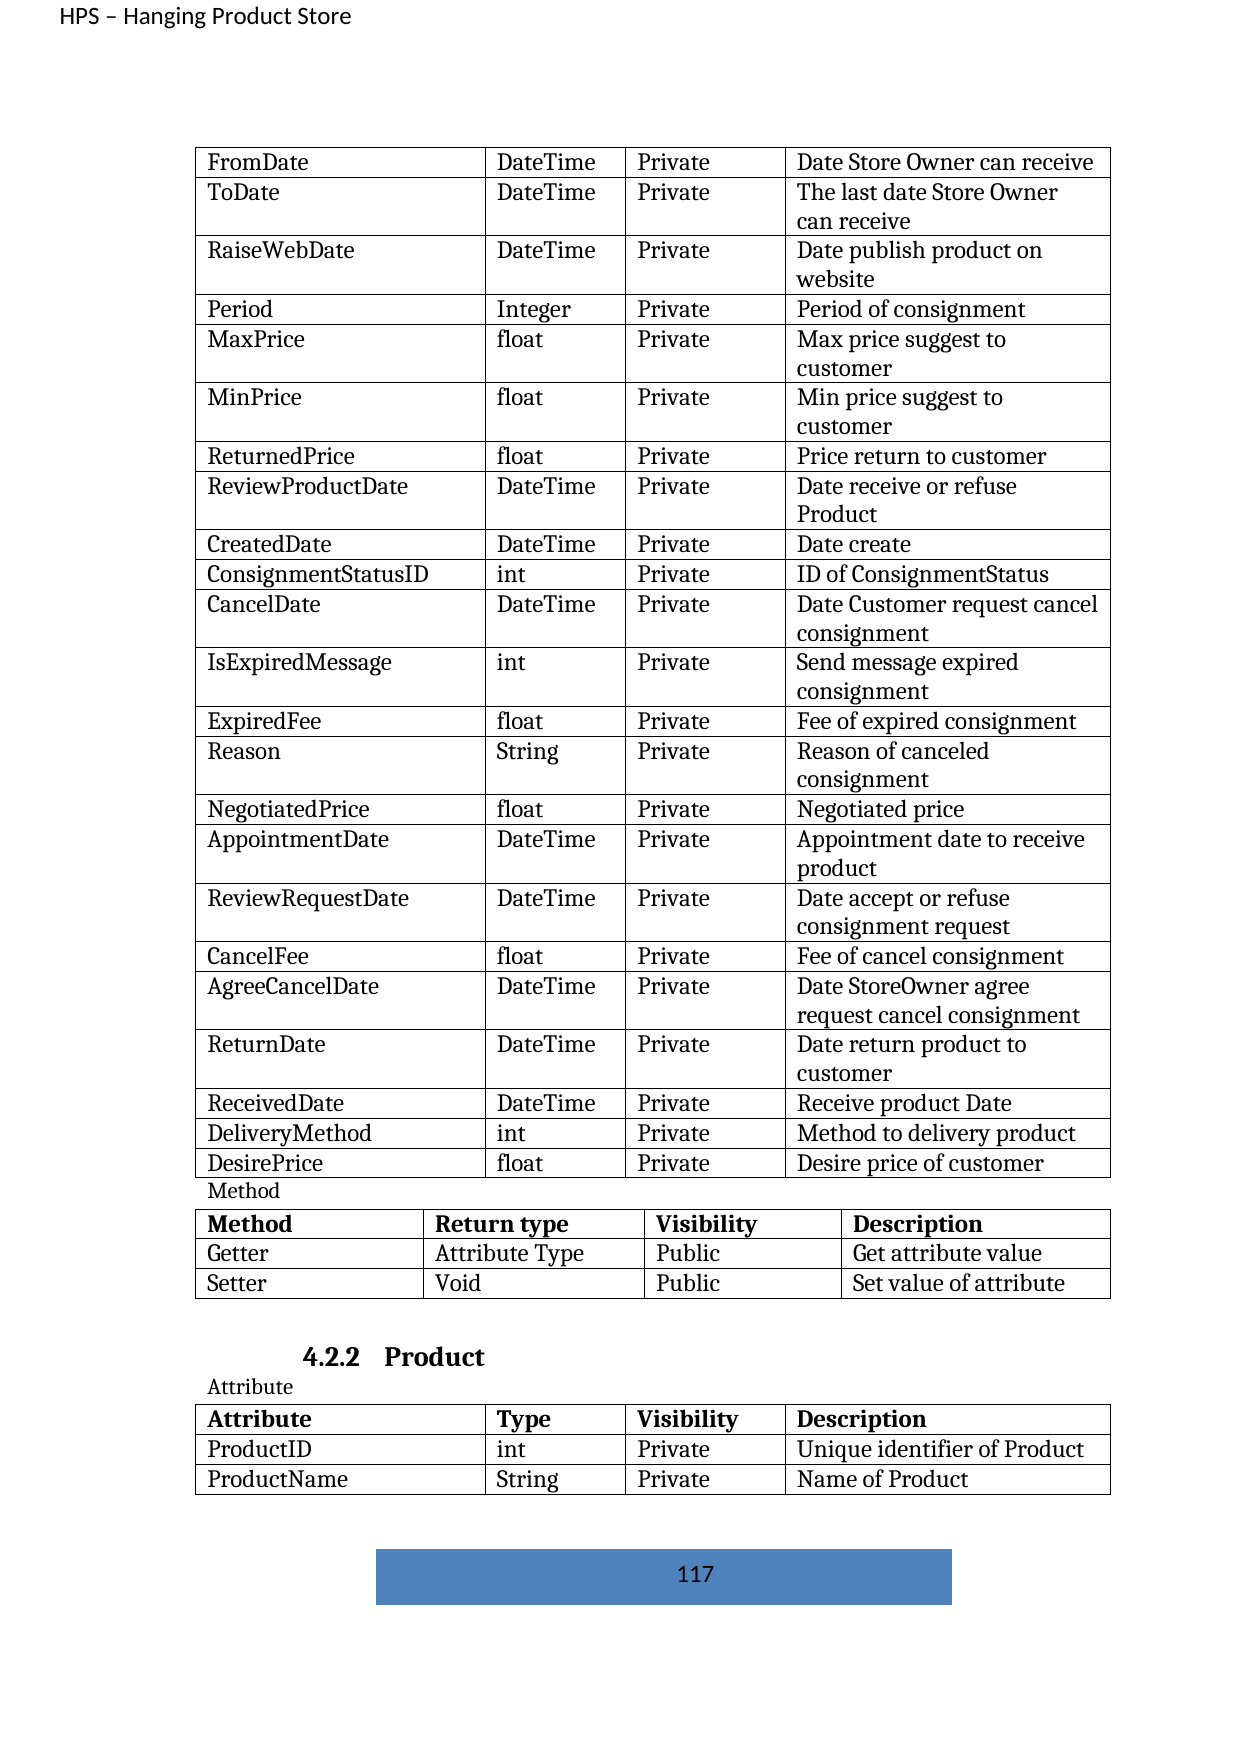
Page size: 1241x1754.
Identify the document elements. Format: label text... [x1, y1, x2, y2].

table_cell Private [626, 383, 785, 441]
table_cell Private [626, 795, 785, 824]
table_cell Set value of attribute [842, 1269, 1110, 1298]
table_cell DesirePrice [196, 1149, 485, 1177]
table_cell ToDate [196, 178, 485, 235]
table_cell DateTime [486, 178, 625, 235]
table_cell Date Store Owner can receive [786, 148, 1110, 177]
table_cell CancelFee [196, 942, 485, 971]
table_cell Date publish product on website [786, 236, 1110, 294]
table_cell DateTime [486, 148, 625, 177]
table_cell Private [626, 442, 785, 471]
table_cell ID of ConsignmentStatus [786, 560, 1110, 589]
table_cell float [486, 707, 625, 736]
table_cell Private [626, 560, 785, 589]
table_cell Public [645, 1239, 841, 1268]
table_cell CancelDate [196, 590, 485, 647]
table_cell float [486, 325, 625, 382]
table_cell Private [626, 1089, 785, 1118]
table_cell Private [626, 1149, 785, 1177]
table_header Return type [424, 1210, 644, 1238]
table_cell ConsignmentStatusID [196, 560, 485, 589]
table_cell String [486, 737, 625, 794]
table_cell AppointmentDate [196, 825, 485, 882]
table_cell ReviewRequestDate [196, 884, 485, 941]
table_cell DateTime [486, 972, 625, 1029]
table_cell ExpiredFee [196, 707, 485, 736]
table_cell Attribute Type [424, 1239, 644, 1268]
table_cell DateTime [486, 1030, 625, 1088]
table_cell Price return to customer [786, 442, 1110, 471]
table_cell Get attribute value [842, 1239, 1110, 1268]
table_header Attribute [196, 1405, 485, 1434]
table_cell float [486, 1149, 625, 1177]
table_cell ReturnDate [196, 1030, 485, 1088]
table_cell Private [626, 942, 785, 971]
table_cell Private [626, 648, 785, 706]
table_cell DeliveryMethod [196, 1119, 485, 1147]
table_cell Private [626, 178, 785, 235]
table_cell Private [626, 884, 785, 941]
table_cell Private [626, 530, 785, 559]
table_cell Appointment date to receive product [786, 825, 1110, 882]
table_cell float [486, 795, 625, 824]
table_cell Send message expired consignment [786, 648, 1110, 706]
table_cell Fee of expired consignment [786, 707, 1110, 736]
table_cell Getter [196, 1239, 423, 1268]
table_cell Private [626, 148, 785, 177]
table_cell Private [626, 590, 785, 647]
table_header Type [486, 1405, 625, 1434]
text Attribute [207, 1374, 1122, 1400]
table_header Description [786, 1405, 1110, 1434]
table_cell Private [626, 1119, 785, 1147]
table_cell Name of Product [786, 1465, 1110, 1493]
subtitle Product [303, 1342, 1122, 1374]
table_cell ReviewProductDate [196, 472, 485, 529]
table_header Method [196, 1210, 423, 1238]
table_cell DateTime [486, 530, 625, 559]
table_cell Date accept or refuse consignment request [786, 884, 1110, 941]
table_cell Void [424, 1269, 644, 1298]
table_cell int [486, 560, 625, 589]
table_cell Private [626, 472, 785, 529]
table_cell Private [626, 972, 785, 1029]
table_cell DateTime [486, 236, 625, 294]
table_cell Unique identifier of Product [786, 1435, 1110, 1464]
table_cell float [486, 383, 625, 441]
table_cell DateTime [486, 1089, 625, 1118]
table_cell ProductName [196, 1465, 485, 1493]
table_cell Private [626, 236, 785, 294]
table_cell DateTime [486, 590, 625, 647]
table_cell ReturnedPrice [196, 442, 485, 471]
table_cell ProductID [196, 1435, 485, 1464]
table_cell Private [626, 1030, 785, 1088]
table_cell ReceivedDate [196, 1089, 485, 1118]
table_cell Date return product to customer [786, 1030, 1110, 1088]
table_cell Date create [786, 530, 1110, 559]
table_cell Private [626, 325, 785, 382]
table_cell RaiseWebDate [196, 236, 485, 294]
table_header Description [842, 1210, 1110, 1238]
table_cell Negotiated price [786, 795, 1110, 824]
table_cell int [486, 648, 625, 706]
table_cell IsExpiredMessage [196, 648, 485, 706]
table_cell Method to delivery product [786, 1119, 1110, 1147]
table_cell Private [626, 1435, 785, 1464]
table_cell Integer [486, 295, 625, 324]
table_cell Date receive or refuse Product [786, 472, 1110, 529]
table_cell NegotiatedPrice [196, 795, 485, 824]
table_cell Period of consignment [786, 295, 1110, 324]
table_cell Reason [196, 737, 485, 794]
table_cell AgreeCancelDate [196, 972, 485, 1029]
table_cell Private [626, 737, 785, 794]
table_cell Private [626, 295, 785, 324]
table_cell Max price suggest to customer [786, 325, 1110, 382]
table_cell Setter [196, 1269, 423, 1298]
table_cell Private [626, 825, 785, 882]
table_cell DateTime [486, 825, 625, 882]
table_cell CreatedDate [196, 530, 485, 559]
table_cell Period [196, 295, 485, 324]
table_cell Private [626, 707, 785, 736]
table_cell MaxPrice [196, 325, 485, 382]
table_cell float [486, 942, 625, 971]
table_cell Min price suggest to customer [786, 383, 1110, 441]
table_header Visibility [645, 1210, 841, 1238]
table_cell int [486, 1119, 625, 1147]
table_cell Desire price of customer [786, 1149, 1110, 1177]
table_cell Date StoreOwner agree request cancel consignment [786, 972, 1110, 1029]
table_cell Public [645, 1269, 841, 1298]
table_cell The last date Store Owner can receive [786, 178, 1110, 235]
table_cell Private [626, 1465, 785, 1493]
table_cell Reason of canceled consignment [786, 737, 1110, 794]
table_cell Fee of cancel consignment [786, 942, 1110, 971]
text Method [207, 1178, 1122, 1204]
table_cell float [486, 442, 625, 471]
table_cell Receive product Date [786, 1089, 1110, 1118]
table_cell Date Customer request cancel consignment [786, 590, 1110, 647]
table_cell DateTime [486, 472, 625, 529]
table_cell int [486, 1435, 625, 1464]
table_header Visibility [626, 1405, 785, 1434]
table_cell MinPrice [196, 383, 485, 441]
table_cell FromDate [196, 148, 485, 177]
table_cell DateTime [486, 884, 625, 941]
table_cell String [486, 1465, 625, 1493]
